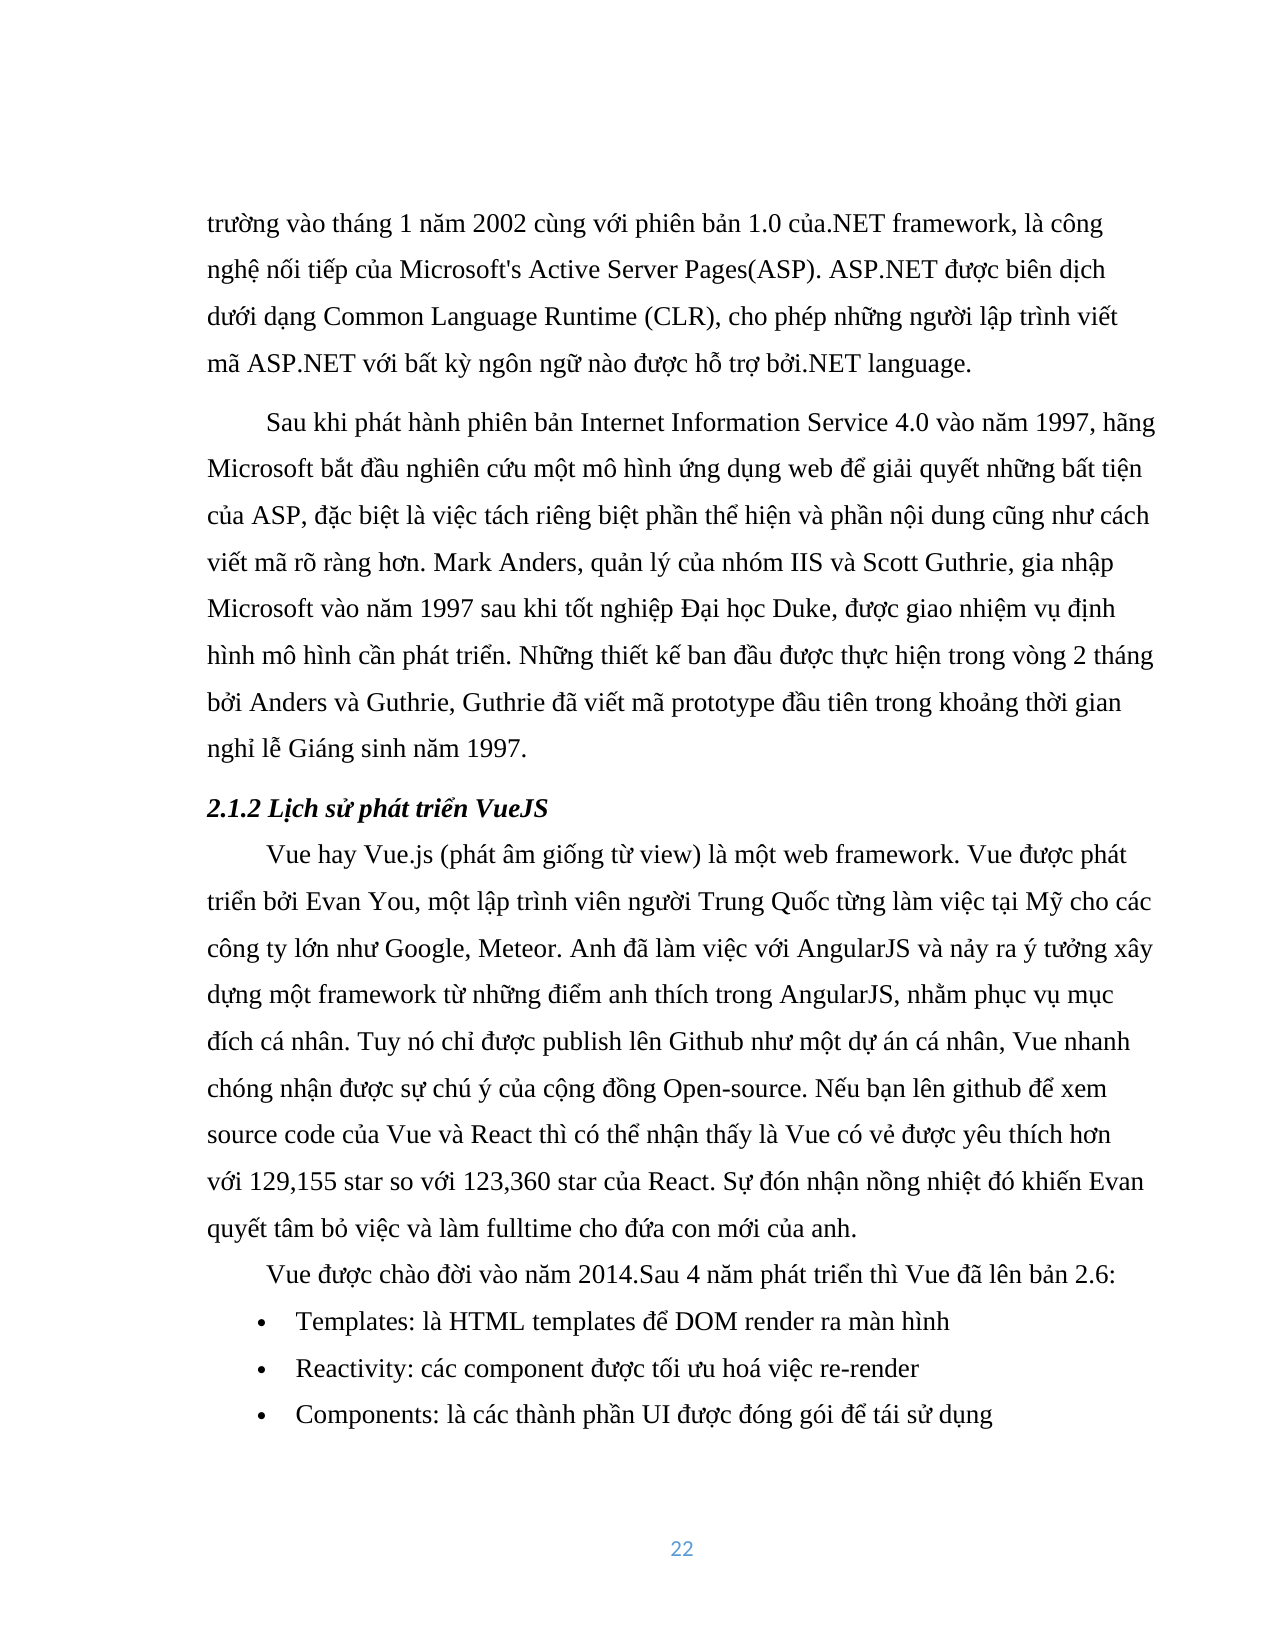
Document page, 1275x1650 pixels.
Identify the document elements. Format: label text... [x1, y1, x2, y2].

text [207, 207, 1157, 378]
text Sau khi phát hành phiên bản Internet Information Service 4.0 vào năm 1997, hãng Microsoft bắt đầu nghiên cứu một mô hình ứng dụng web để giải quyết những bất tiện của ASP, đặc biệt là việc tách riêng biệt phần thể hiện và phần nội dung cũng như cách viết mã rõ ràng hơn. Mark Anders, quản lý của nhóm IIS và Scott Guthrie, gia nhập Microsoft vào năm 1997 sau khi tốt nghiệp Đại học Duke, được giao nhiệm vụ định hình mô hình cần phát triển. Những thiết kế ban đầu được thực hiện trong vòng 2 tháng bởi Anders và Guthrie, Guthrie đã viết mã prototype đầu tiên trong khoảng thời gian nghỉ lễ Giáng sinh năm 1997. [207, 406, 1157, 764]
subtitle 2.1.2 Lịch sử phát triển VueJS [207, 792, 1157, 823]
list Reactivity: các component được tối ưu hoá việc re-render [258, 1352, 1157, 1383]
text Vue được chào đời vào năm 2014.Sau 4 năm phát triển thì Vue đã lên bản 2.6: [207, 1258, 1157, 1289]
list Templates: là HTML templates để DOM render ra màn hình [258, 1305, 1157, 1336]
text Vue hay Vue.js (phát âm giống từ view) là một web framework. Vue được phát triển bởi Evan You, một lập trình viên người Trung Quốc từng làm việc tại Mỹ cho các công ty lớn như Google, Meteor. Anh đã làm việc với AngularJS và nảy ra ý tưởng xây dựng một framework từ những điểm anh thích trong AngularJS, nhằm phục vụ mục đích cá nhân. Tuy nó chỉ được publish lên Github như một dự án cá nhân, Vue nhanh chóng nhận được sự chú ý của cộng đồng Open-source. Nếu bạn lên github để xem source code của Vue và React thì có thể nhận thấy là Vue có vẻ được yêu thích hơn với 129,155 star so với 123,360 star của React. Sự đón nhận nồng nhiệt đó khiến Evan quyết tâm bỏ việc và làm fulltime cho đứa con mới của anh. [207, 838, 1157, 1243]
list Components: là các thành phần UI được đóng gói để tái sử dụng [258, 1398, 1157, 1429]
